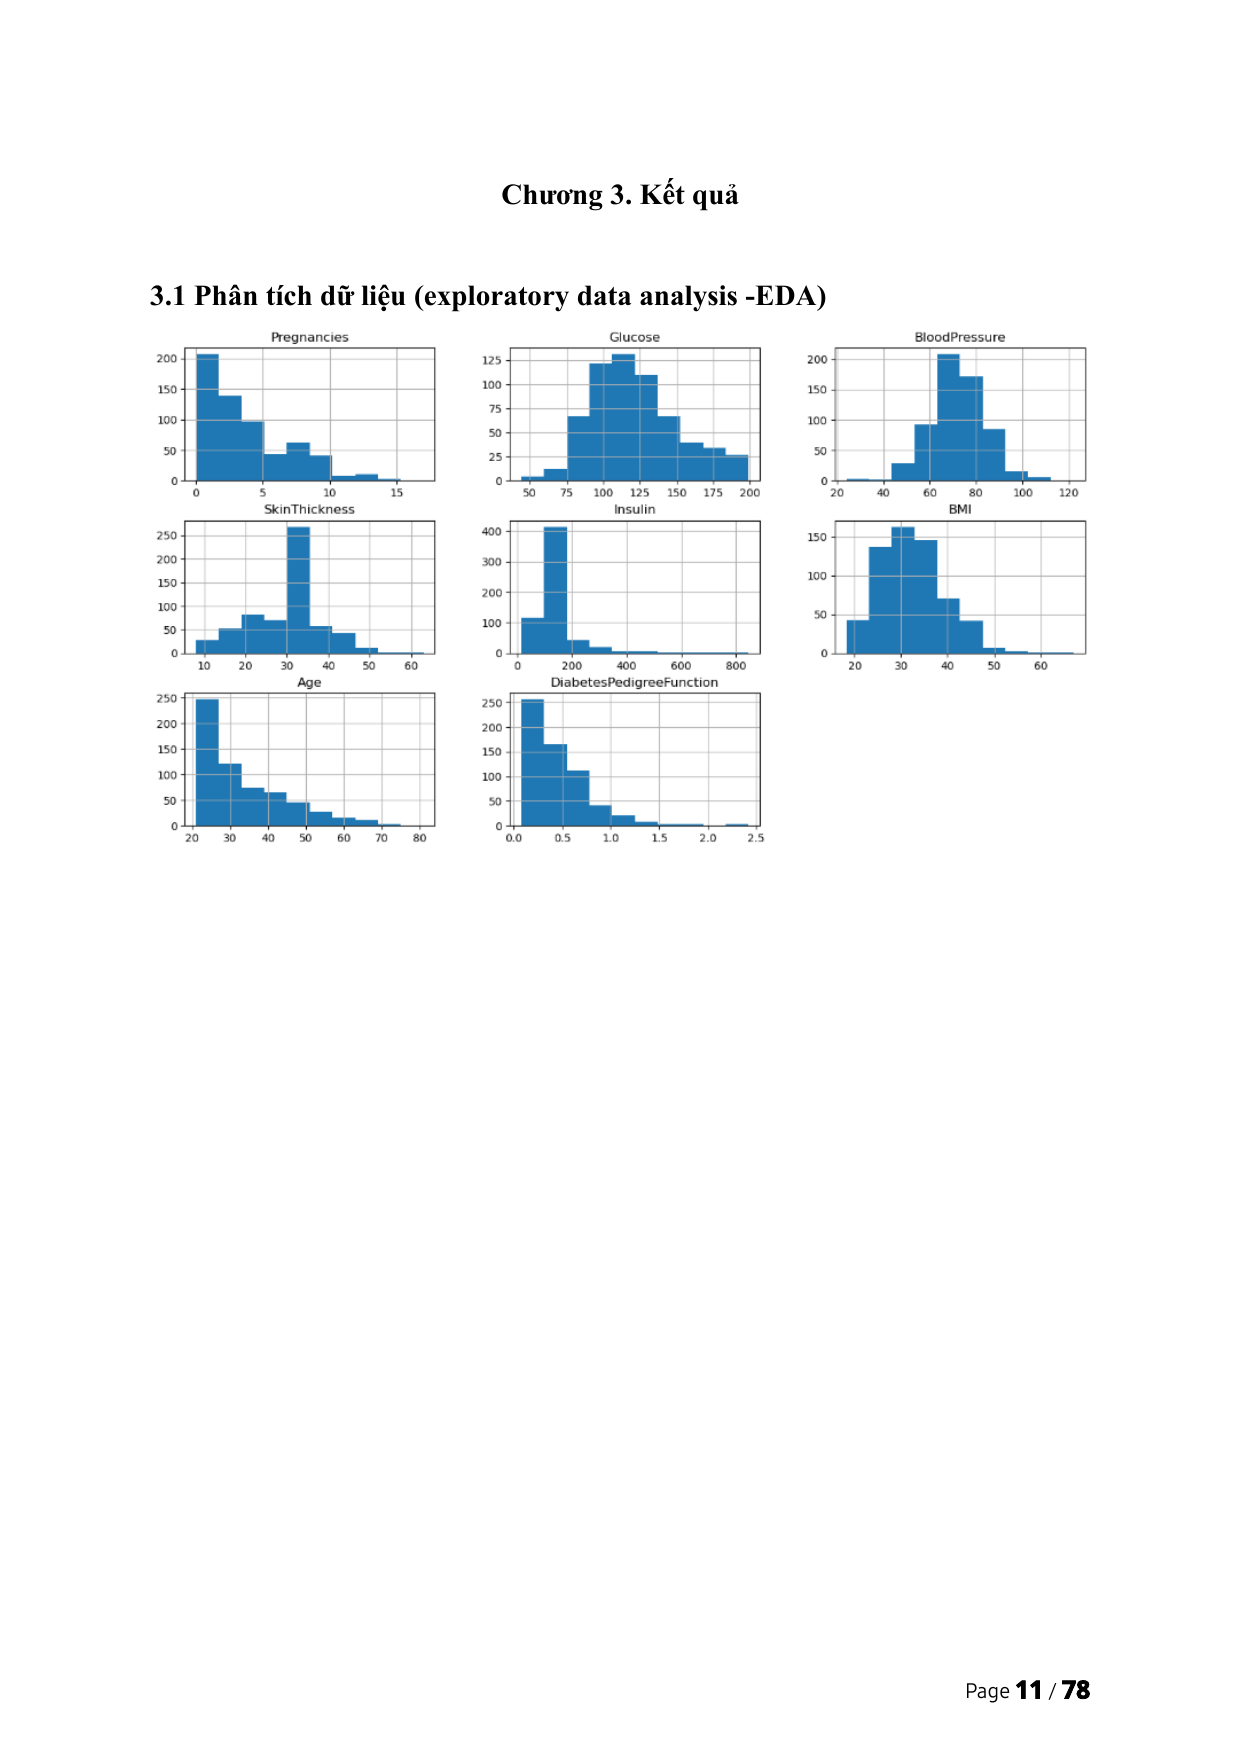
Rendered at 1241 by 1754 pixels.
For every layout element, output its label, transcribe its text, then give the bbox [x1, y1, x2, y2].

subtitle Chương 3. Kết quả [150, 177, 1090, 211]
picture [150, 328, 1091, 852]
subtitle 3.1 Phân tích dữ liệu (exploratory data analysis -EDA) [150, 278, 1090, 311]
